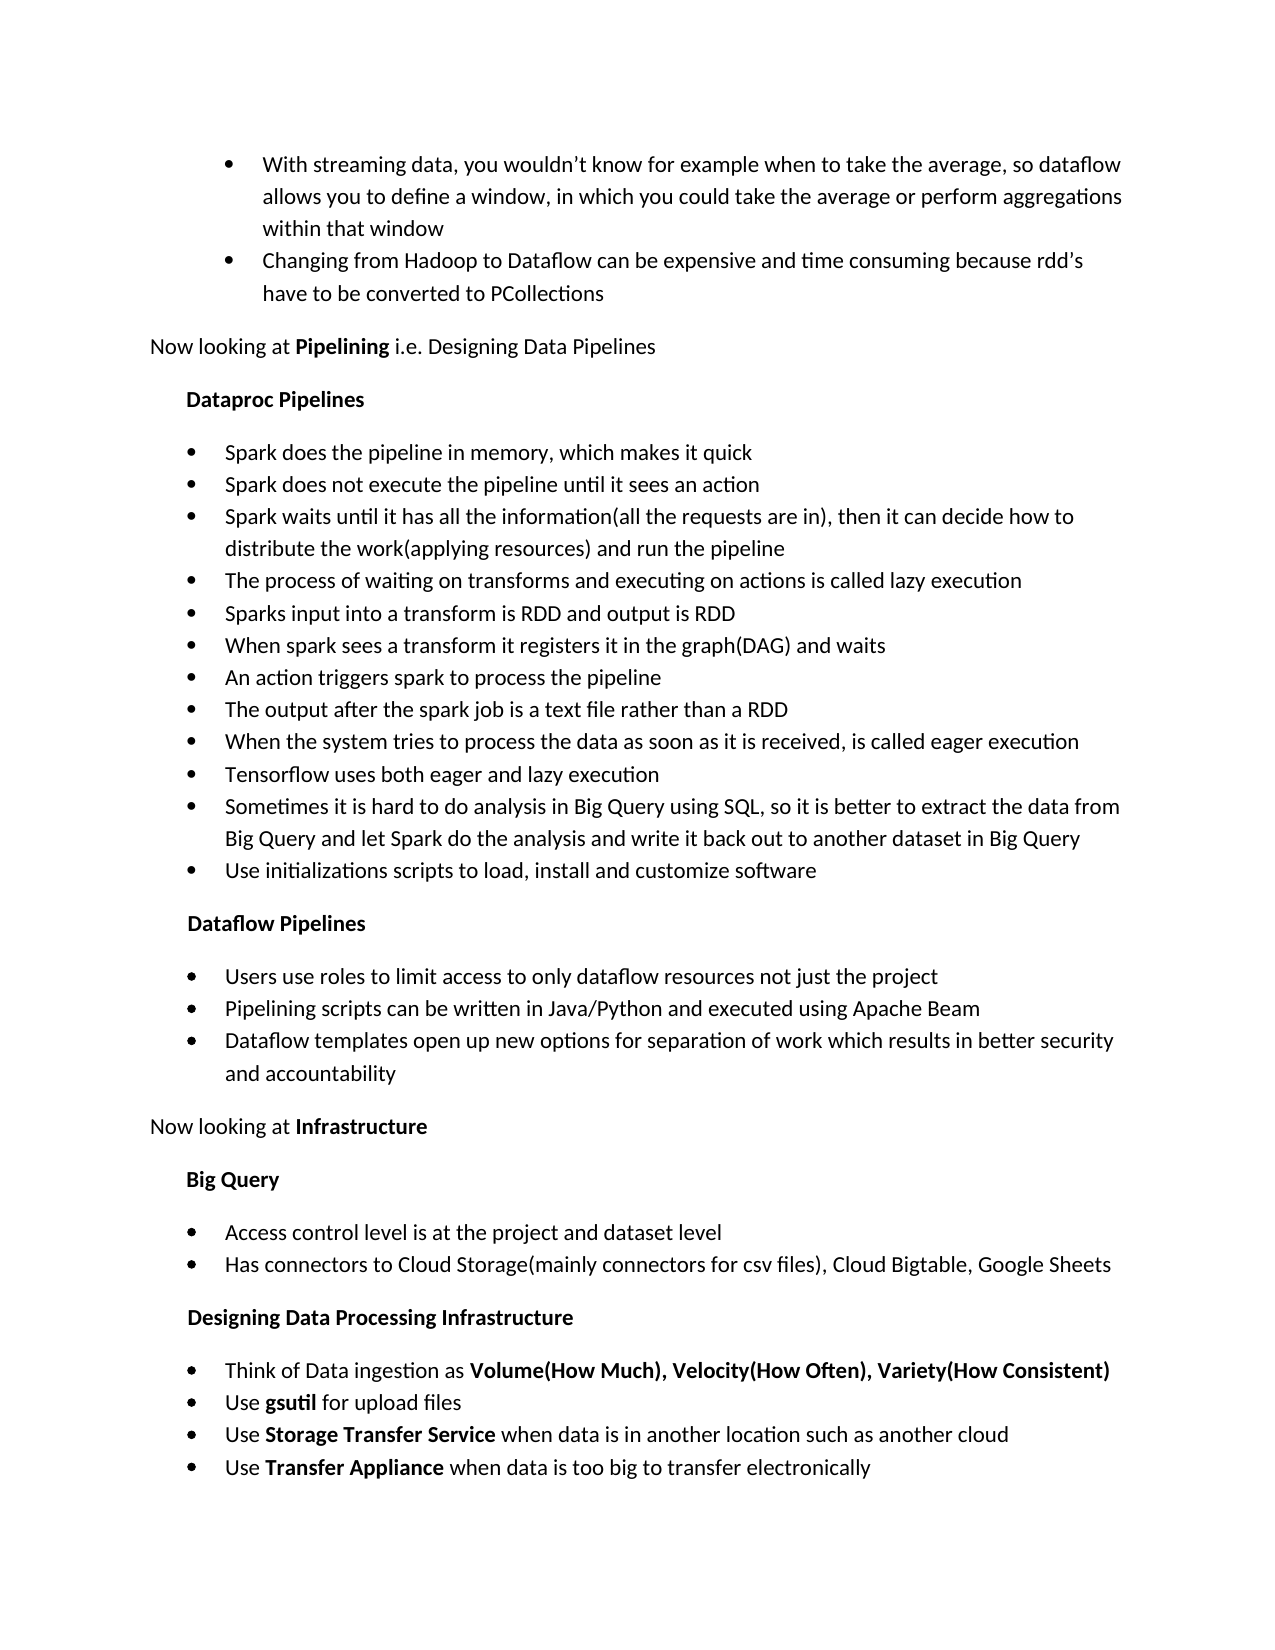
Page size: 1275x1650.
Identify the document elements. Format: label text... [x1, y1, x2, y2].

list Spark waits until it has all the information(all the requests are in), then it can decide how to distribute the work(applying resources) and run the pipeline [187, 502, 1125, 562]
list Has connectors to Cloud Storage(mainly connectors for csv files), Cloud Bigtable, Google Sheets [187, 1250, 1125, 1278]
list Use initializations scripts to load, install and customize software [187, 856, 1125, 884]
list Tensorflow uses both eager and lazy execution [187, 760, 1125, 788]
list Use Storage Transfer Service when data is in another location such as another cloud [187, 1421, 1125, 1448]
text Big Query [150, 1165, 1125, 1193]
list Users use roles to limit access to only dataflow resources not just the project [187, 962, 1125, 990]
text Now looking at Pipelining i.e. Designing Data Pipelines [150, 332, 1125, 360]
list Think of Data ingestion as Volume(How Much), Velocity(How Often), Variety(How Consistent) [187, 1356, 1125, 1384]
list With streaming data, you wouldn’t know for example when to take the average, so dataflow allows you to define a window, in which you could take the average or perform aggregations within that window [225, 150, 1125, 242]
list The output after the spark job is a text file rather than a RDD [187, 695, 1125, 723]
list Use Transfer Appliance when data is too big to transfer electronically [187, 1453, 1125, 1481]
list An action triggers spark to process the pipeline [187, 663, 1125, 691]
list Access control level is at the project and dataset level [187, 1218, 1125, 1246]
list When the system tries to process the data as soon as it is received, is called eager execution [187, 727, 1125, 756]
list When spark sees a transform it registers it in the graph(DAG) and waits [187, 631, 1125, 659]
list Spark does the pipeline in memory, which makes it quick [187, 438, 1125, 466]
list Sometimes it is hard to do analysis in Big Query using SQL, so it is better to extract the data from Big Query and let Spark do the analysis and write it back out to another dataset in Big Query [187, 792, 1125, 852]
list Changing from Hadoop to Dataflow can be expensive and time consuming because rdd’s have to be converted to PCollections [225, 247, 1125, 307]
text Dataflow Pipelines [187, 909, 1125, 937]
list The process of waiting on transforms and executing on actions is called lazy execution [187, 567, 1125, 594]
list Dataflow templates open up new options for separation of work which results in better security and accountability [187, 1027, 1125, 1087]
text Now looking at Infrastructure [150, 1112, 1125, 1140]
list Sparks input into a transform is RDD and output is RDD [187, 599, 1125, 627]
text Dataproc Pipelines [150, 385, 1125, 413]
list Use gsutil for upload files [187, 1388, 1125, 1416]
list Pipelining scripts can be written in Java/Python and executed using Apache Beam [187, 994, 1125, 1022]
text Designing Data Processing Infrastructure [187, 1303, 1125, 1331]
list Spark does not execute the pipeline until it sees an action [187, 470, 1125, 498]
